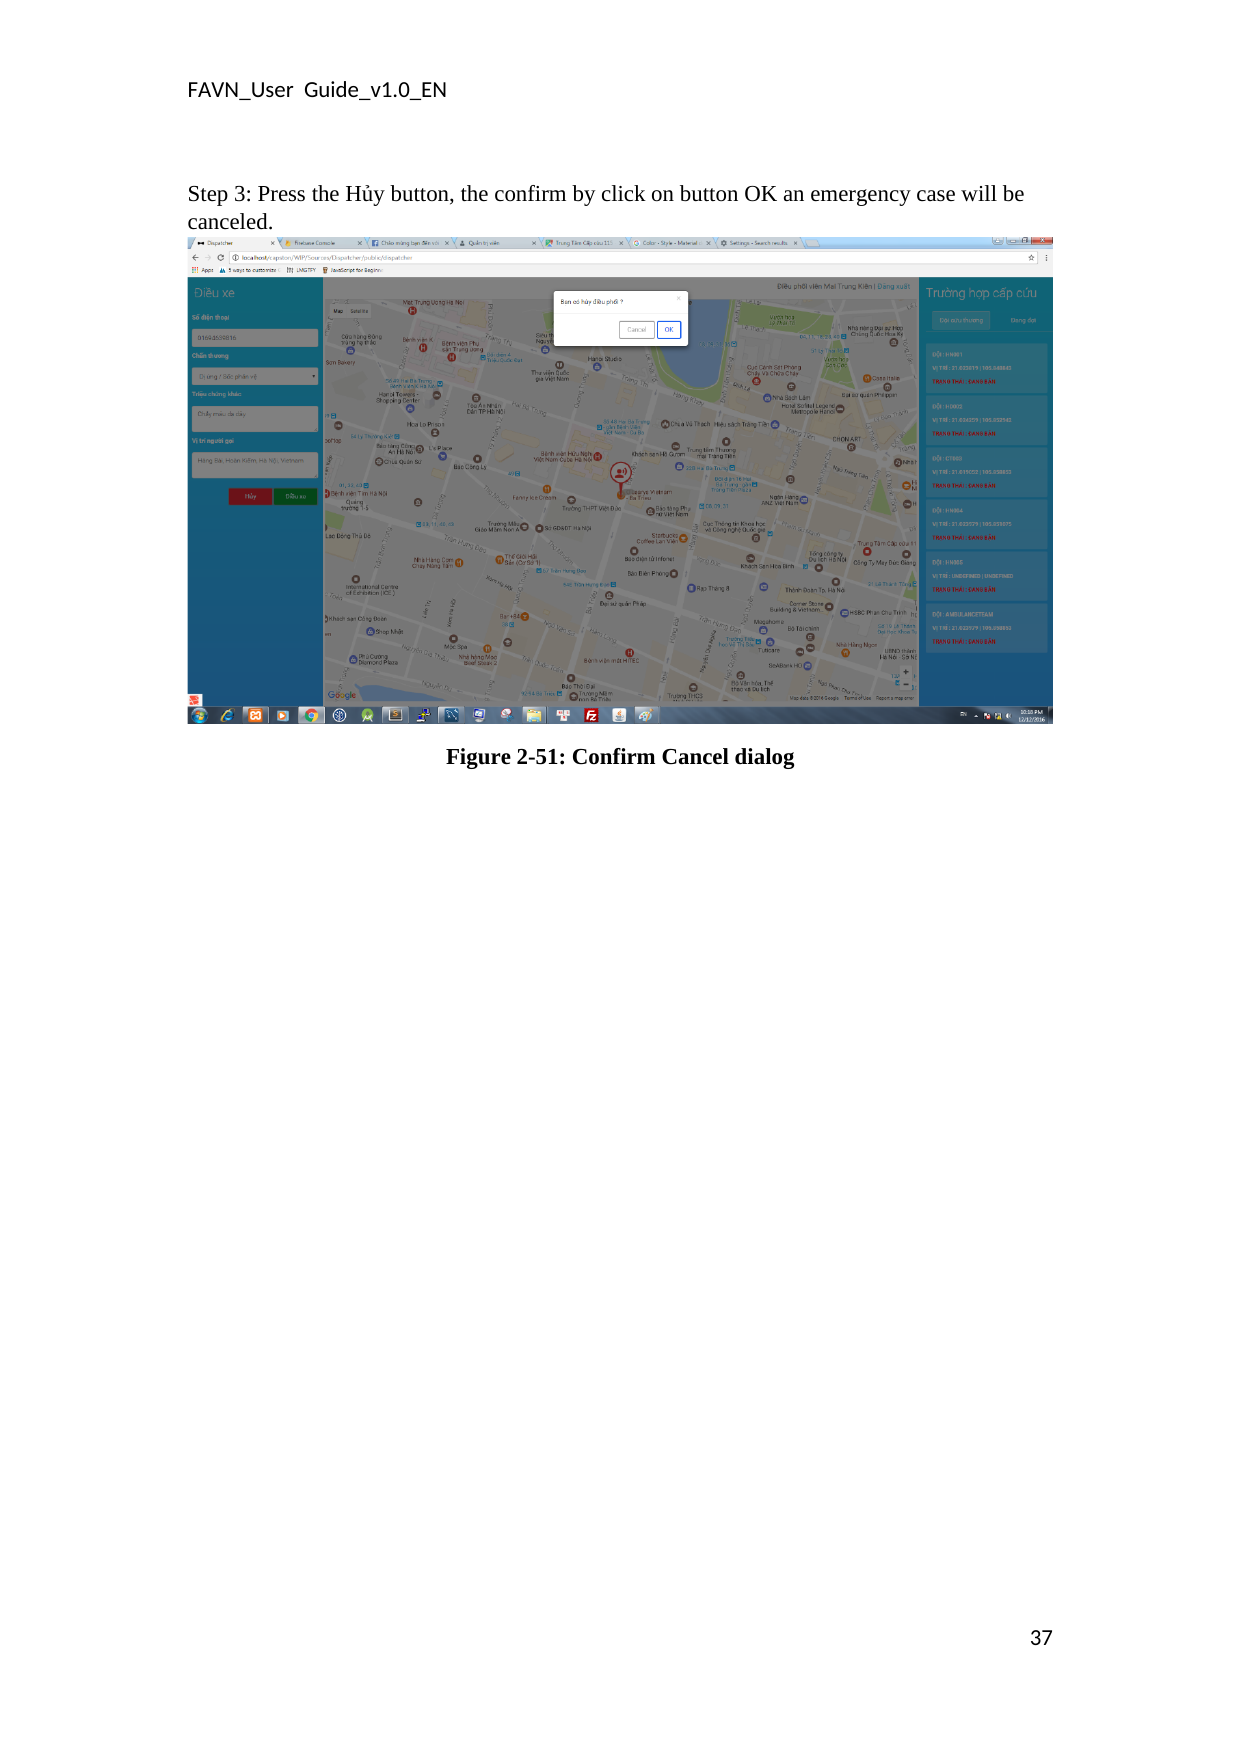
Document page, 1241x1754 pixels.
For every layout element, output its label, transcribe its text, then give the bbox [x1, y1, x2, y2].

text Step 3: Press the Hủy button, the confirm by click on button OK an emergency case will be canceled. [187, 180, 1053, 237]
picture [187, 237, 1053, 724]
text Figure 2-51: Confirm Cancel dialog [187, 743, 1053, 769]
